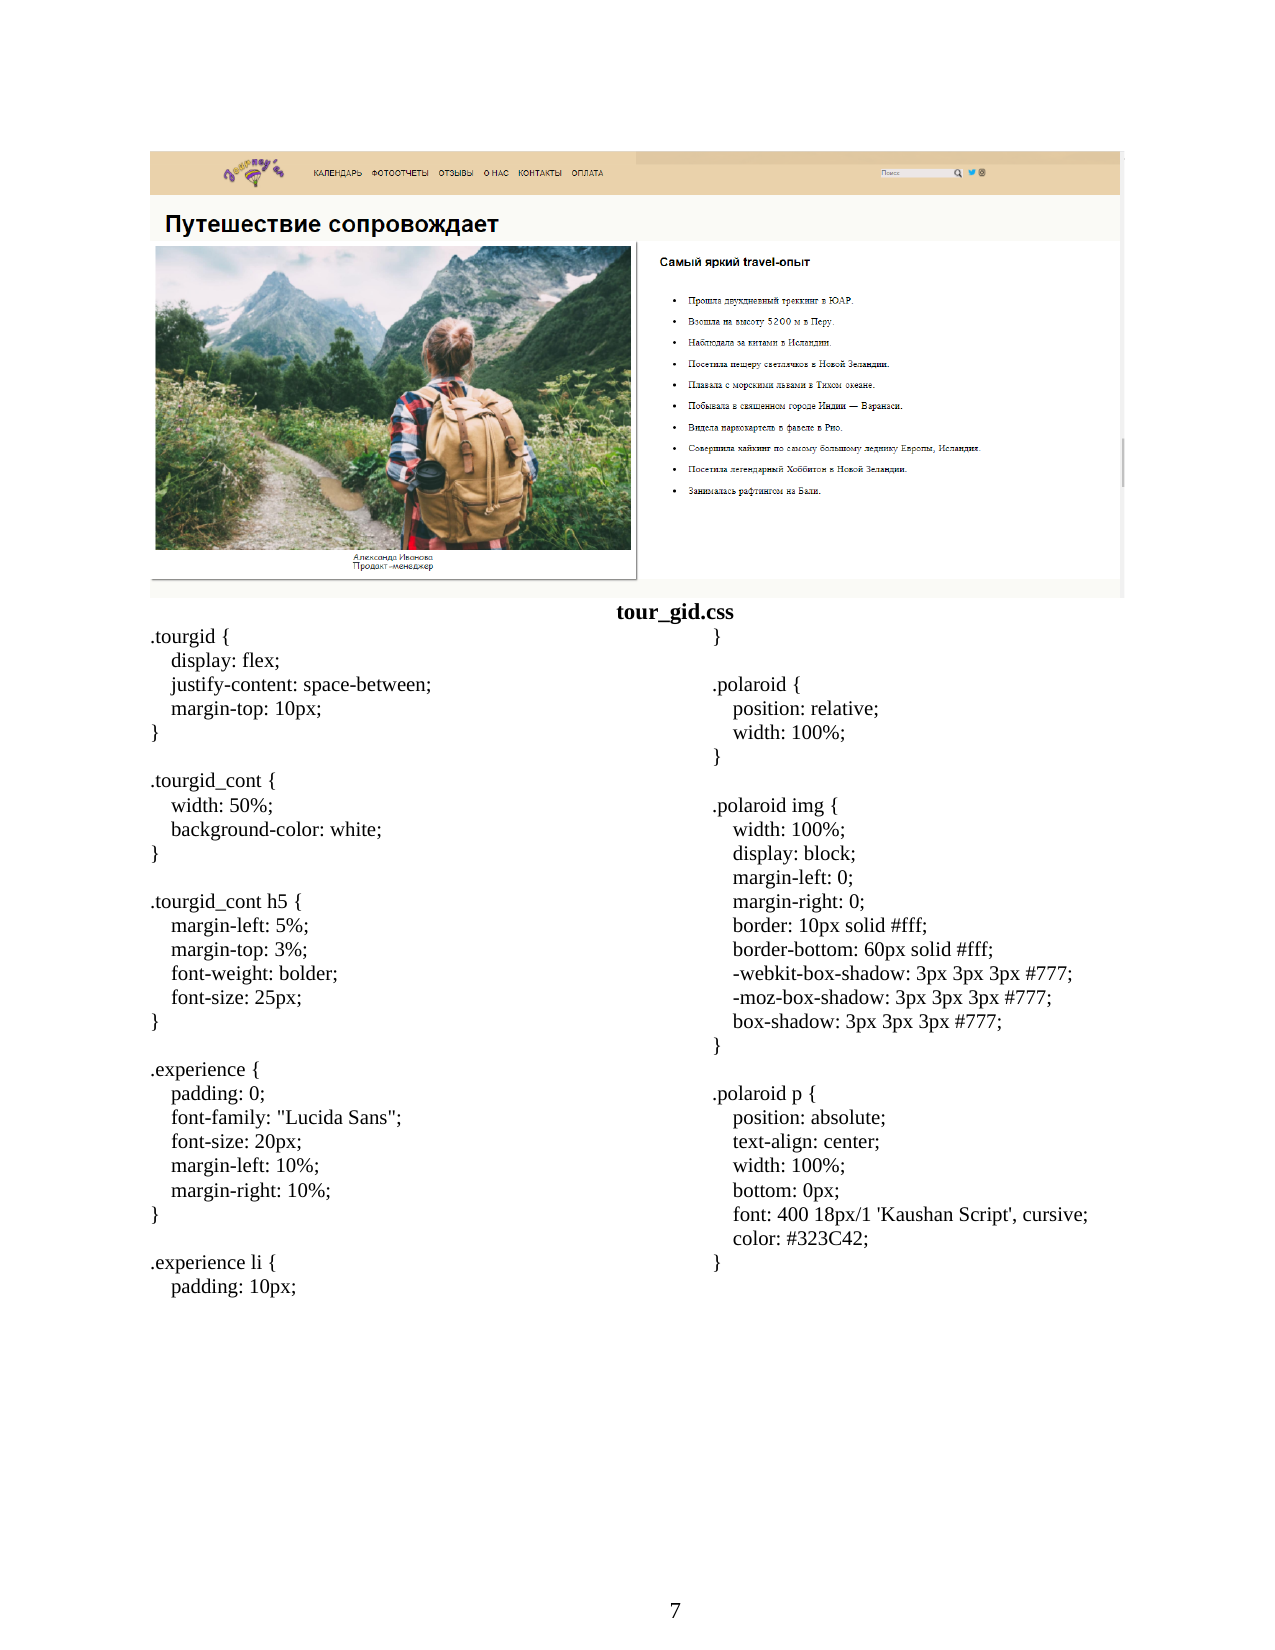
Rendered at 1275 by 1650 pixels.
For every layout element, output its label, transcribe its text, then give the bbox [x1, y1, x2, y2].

text margin-left: 5%; [150, 913, 638, 937]
text margin-top: 3%; [150, 937, 638, 961]
text width: 100%; [712, 817, 1200, 841]
text .tourgid_cont h5 { [150, 889, 638, 913]
text } [150, 1202, 638, 1226]
text width: 50%; [150, 792, 638, 817]
text .experience { [150, 1057, 638, 1081]
text .experience li { [150, 1250, 638, 1274]
text color: #323C42; [712, 1226, 1200, 1250]
text .polaroid { [712, 672, 1200, 696]
text .tourgid { [150, 624, 638, 648]
text } [150, 841, 638, 865]
text font-size: 25px; [150, 985, 638, 1009]
text width: 100%; [712, 720, 1200, 744]
text } [712, 744, 1200, 768]
text border-bottom: 60px solid #fff; [712, 937, 1200, 961]
text font: 400 18px/1 'Kaushan Script', cursive; [712, 1202, 1200, 1226]
text -webkit-box-shadow: 3px 3px 3px #777; [712, 961, 1200, 985]
text font-size: 20px; [150, 1129, 638, 1153]
text margin-right: 0; [712, 889, 1200, 913]
text } [712, 1250, 1200, 1274]
text position: relative; [712, 696, 1200, 720]
text margin-left: 10%; [150, 1153, 638, 1177]
text .polaroid p { [712, 1081, 1200, 1105]
text padding: 0; [150, 1081, 638, 1105]
text box-shadow: 3px 3px 3px #777; [712, 1009, 1200, 1033]
picture [150, 150, 1125, 598]
text border: 10px solid #fff; [712, 913, 1200, 937]
text -moz-box-shadow: 3px 3px 3px #777; [712, 985, 1200, 1009]
text .polaroid img { [712, 792, 1200, 817]
text } [150, 1009, 638, 1033]
text text-align: center; [712, 1129, 1200, 1153]
text position: absolute; [712, 1105, 1200, 1129]
text font-weight: bolder; [150, 961, 638, 985]
text padding: 10px; [150, 1274, 638, 1298]
text tour_gid.css [150, 598, 1200, 624]
text margin-top: 10px; [150, 696, 638, 720]
text margin-right: 10%; [150, 1177, 638, 1202]
text } [712, 624, 1200, 648]
text font-family: "Lucida Sans"; [150, 1105, 638, 1129]
text background-color: white; [150, 817, 638, 841]
text justify-content: space-between; [150, 672, 638, 696]
text } [712, 1033, 1200, 1057]
text display: block; [712, 841, 1200, 865]
text bottom: 0px; [712, 1177, 1200, 1202]
text .tourgid_cont { [150, 768, 638, 792]
text margin-left: 0; [712, 865, 1200, 889]
text width: 100%; [712, 1153, 1200, 1177]
text } [150, 720, 638, 744]
text display: flex; [150, 648, 638, 672]
